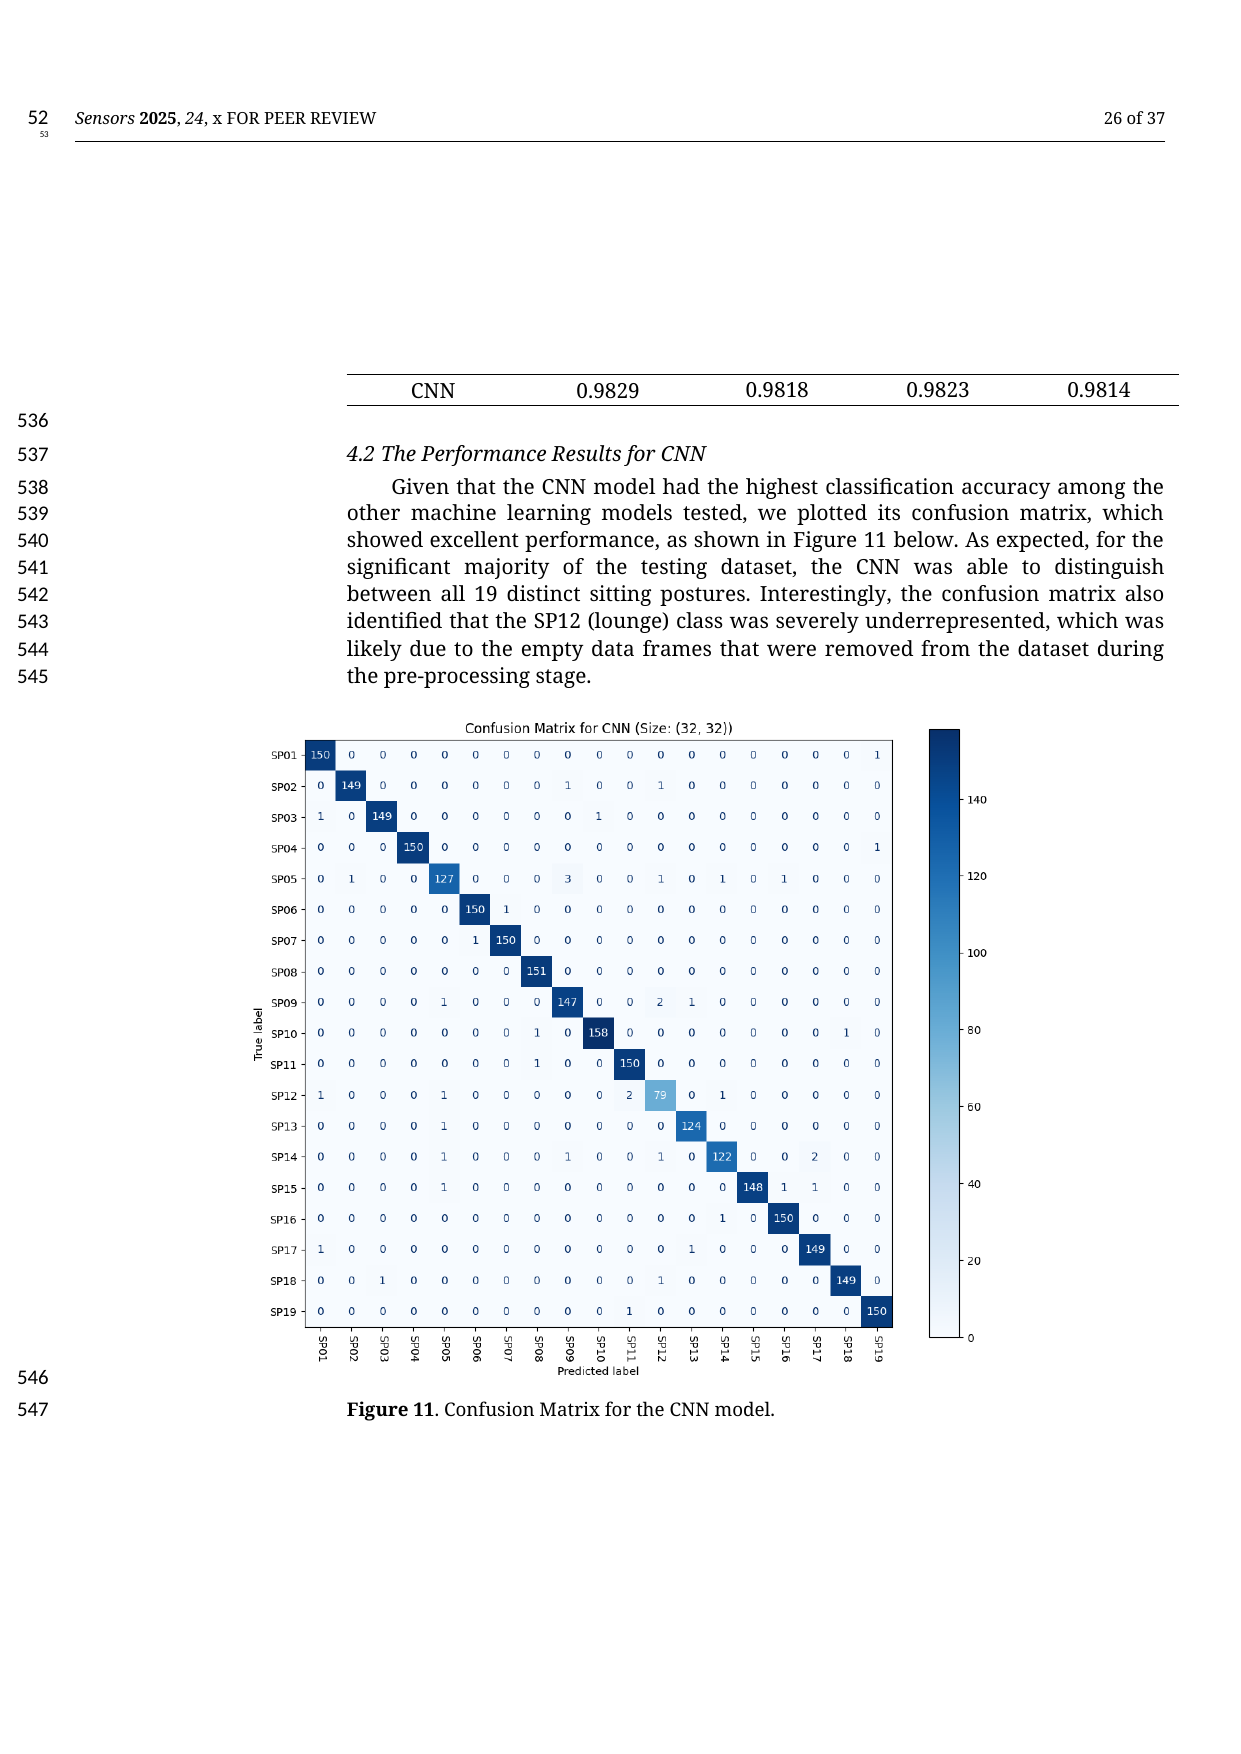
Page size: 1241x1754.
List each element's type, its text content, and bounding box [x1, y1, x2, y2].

table_cell CNN [347, 375, 519, 405]
table_cell 0.9823 [858, 375, 1018, 405]
picture [246, 714, 994, 1385]
table_cell 0.9818 [697, 375, 857, 405]
subtitle 4.2 The Performance Results for CNN [347, 439, 1165, 466]
text Figure 11. Confusion Matrix for the CNN model. [347, 1397, 1165, 1421]
text Given that the CNN model had the highest classification accuracy among the other machine learning models tested, we plotted its confusion matrix, which showed excellent performance, as shown in Figure 11 below. As expected, for the significant majority of the testing dataset, the CNN was able to distinguish between all 19 distinct sitting postures. Interestingly, the confusion matrix also identified that the SP12 (lounge) class was severely underrepresented, which was likely due to the empty data frames that were removed from the dataset during the pre-processing stage. [347, 473, 1165, 689]
table_cell 0.9814 [1018, 375, 1179, 405]
table_cell 0.9829 [519, 375, 697, 405]
